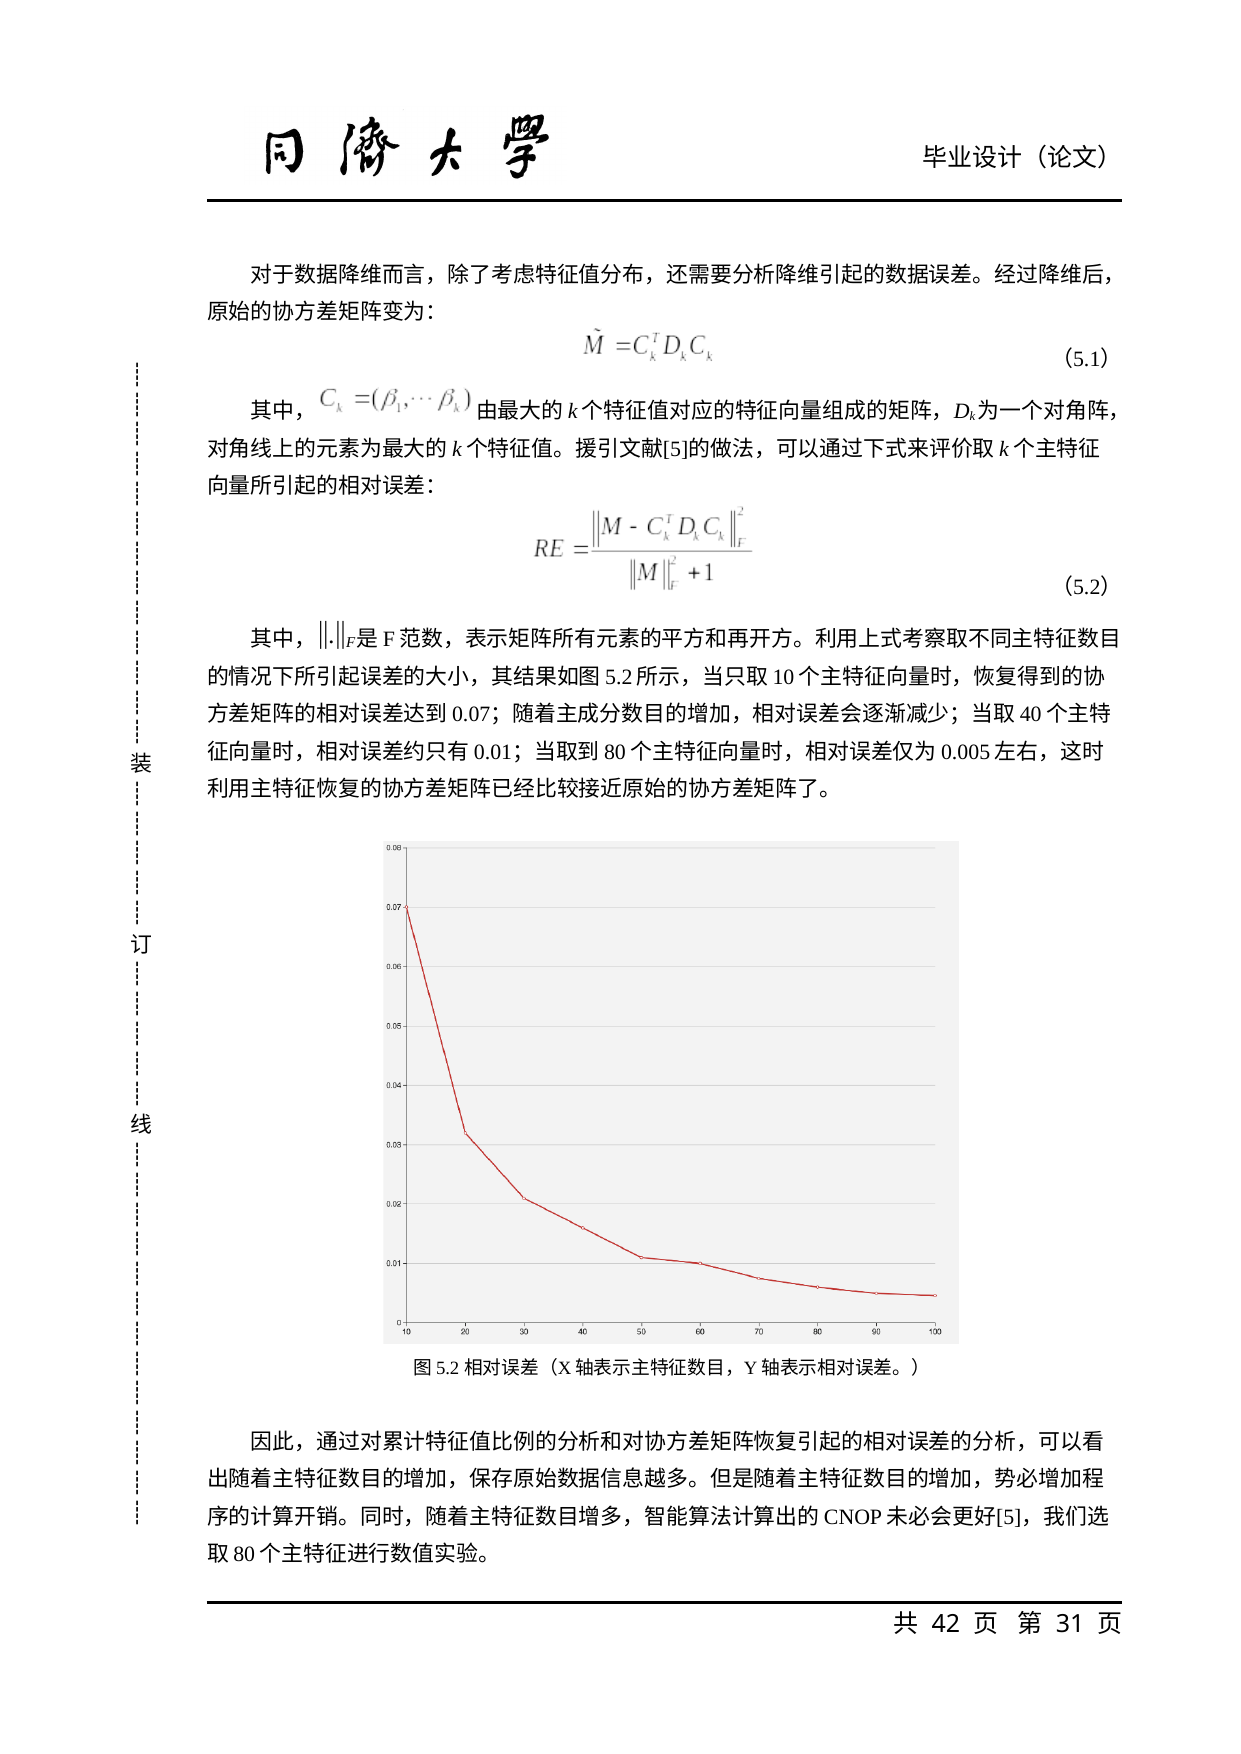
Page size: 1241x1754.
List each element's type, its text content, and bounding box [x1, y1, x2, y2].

text 因此，通过对累计特征值比例的分析和对协方差矩阵恢复引起的相对误差的分析，可以看出随着主特征数目的增加，保存原始数据信息越多。但是随着主特征数目的增加，势必增加程序的计算开销。同时，随着主特征数目增多，智能算法计算出的CNOP未必会更好[5]，我们选取80个主特征进行数值实验。 [207, 1419, 1122, 1569]
picture [244, 106, 567, 185]
text （5.2） [207, 501, 1122, 601]
picture [383, 841, 959, 1344]
text 其中，是F范数，表示矩阵所有元素的平方和再开方。利用上式考察取不同主特征数目的情况下所引起误差的大小，其结果如图5.2所示，当只取10个主特征向量时，恢复得到的协方差矩阵的相对误差达到0.07；随着主成分数目的增加，相对误差会逐渐减少；当取40个主特征向量时，相对误差约只有0.01；当取到80个主特征向量时，相对误差仅为0.005左右，这时利用主特征恢复的协方差矩阵已经比较接近原始的协方差矩阵了。 [207, 617, 1122, 804]
text 其中，由最大的k个特征值对应的特征向量组成的矩阵，Dk为一个对角阵，对角线上的元素为最大的k个特征值。援引文献[5]的做法，可以通过下式来评价取k个主特征向量所引起的相对误差： [207, 388, 1122, 501]
text （5.1） [207, 327, 1122, 373]
text 对于数据降维而言，除了考虑特征值分布，还需要分析降维引起的数据误差。经过降维后，原始的协方差矩阵变为： [207, 252, 1122, 327]
